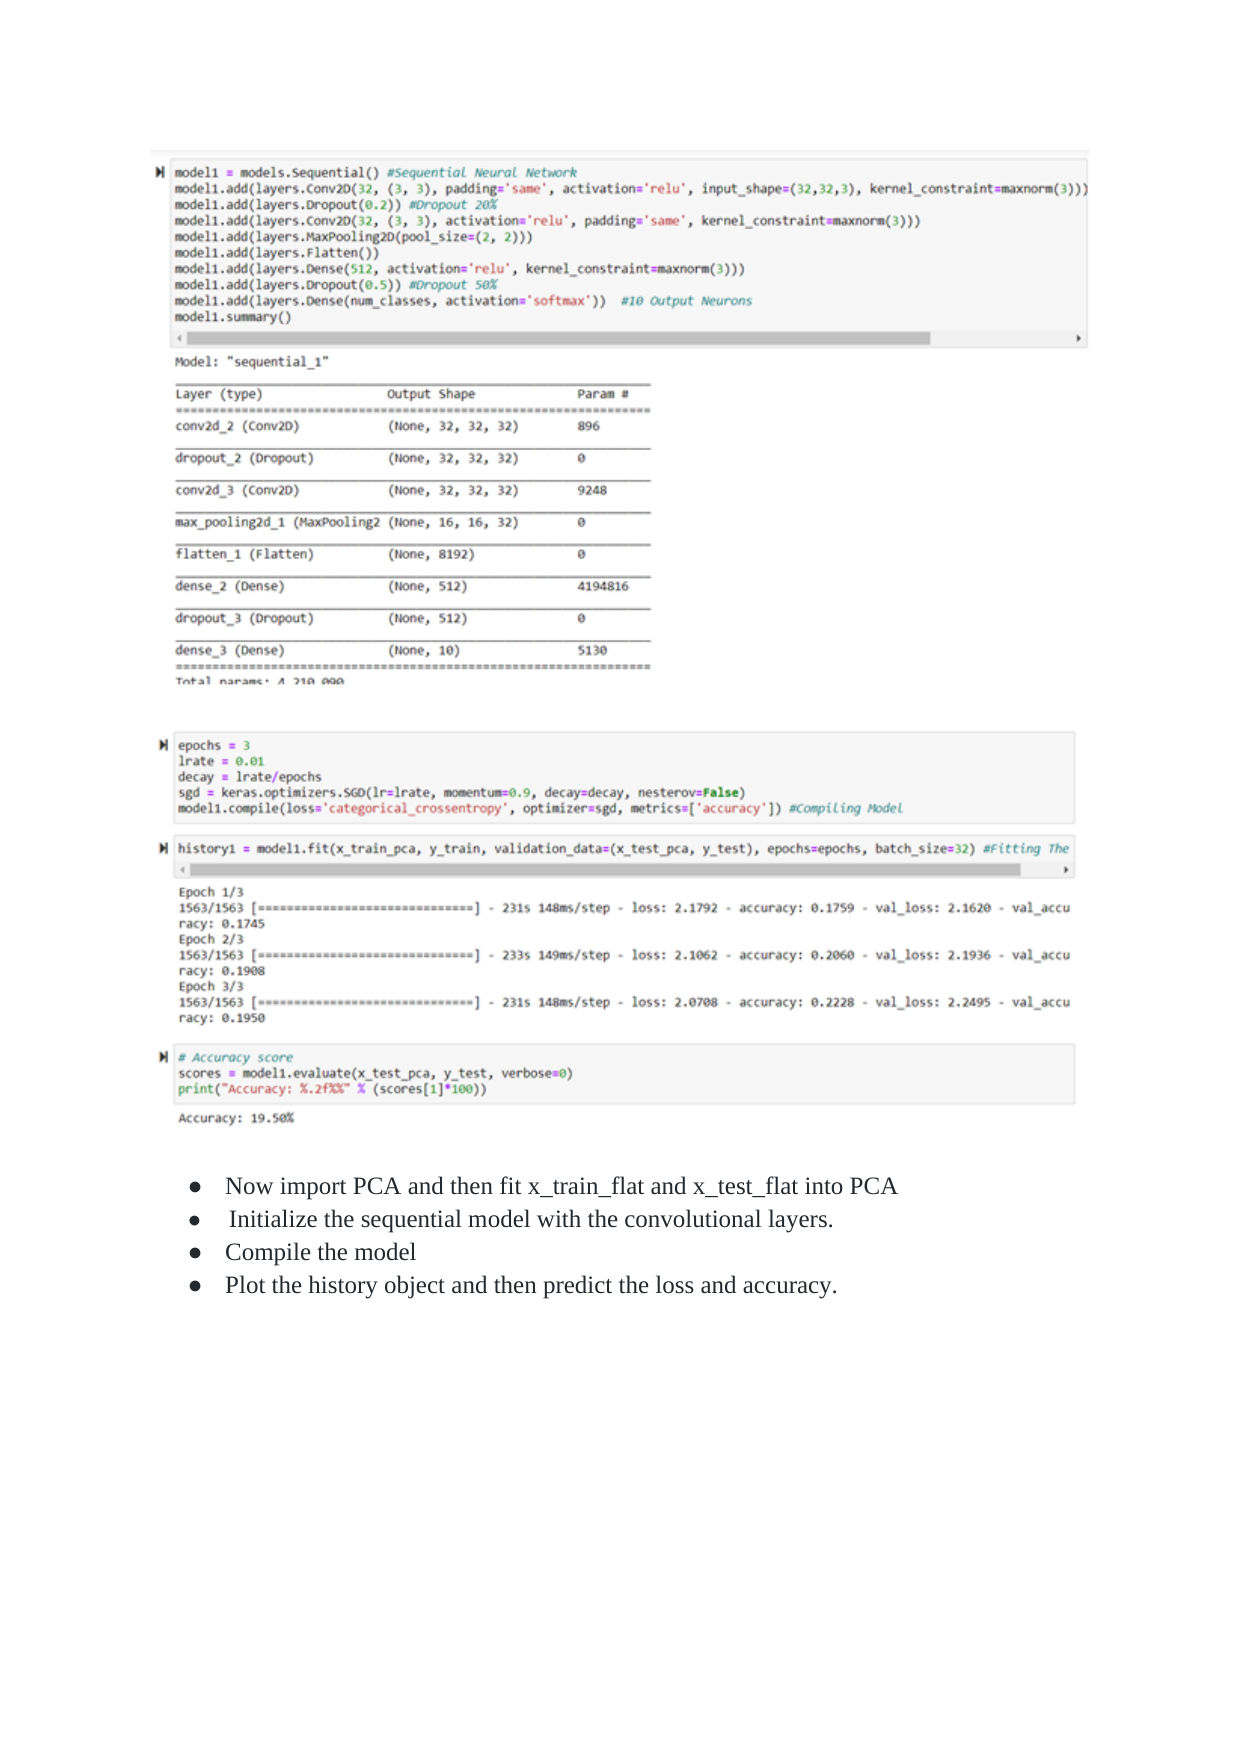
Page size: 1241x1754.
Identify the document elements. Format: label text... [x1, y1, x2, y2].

list Compile the model [187, 1237, 1090, 1266]
list Now import PCA and then fit x_train_flat and x_test_flat into PCA [187, 1171, 1090, 1199]
picture [150, 150, 1091, 686]
list Plot the history object and then predict the loss and accuracy. [187, 1270, 1090, 1299]
list Initialize the sequential model with the convolutional layers. [187, 1204, 1090, 1233]
picture [150, 720, 1091, 1142]
